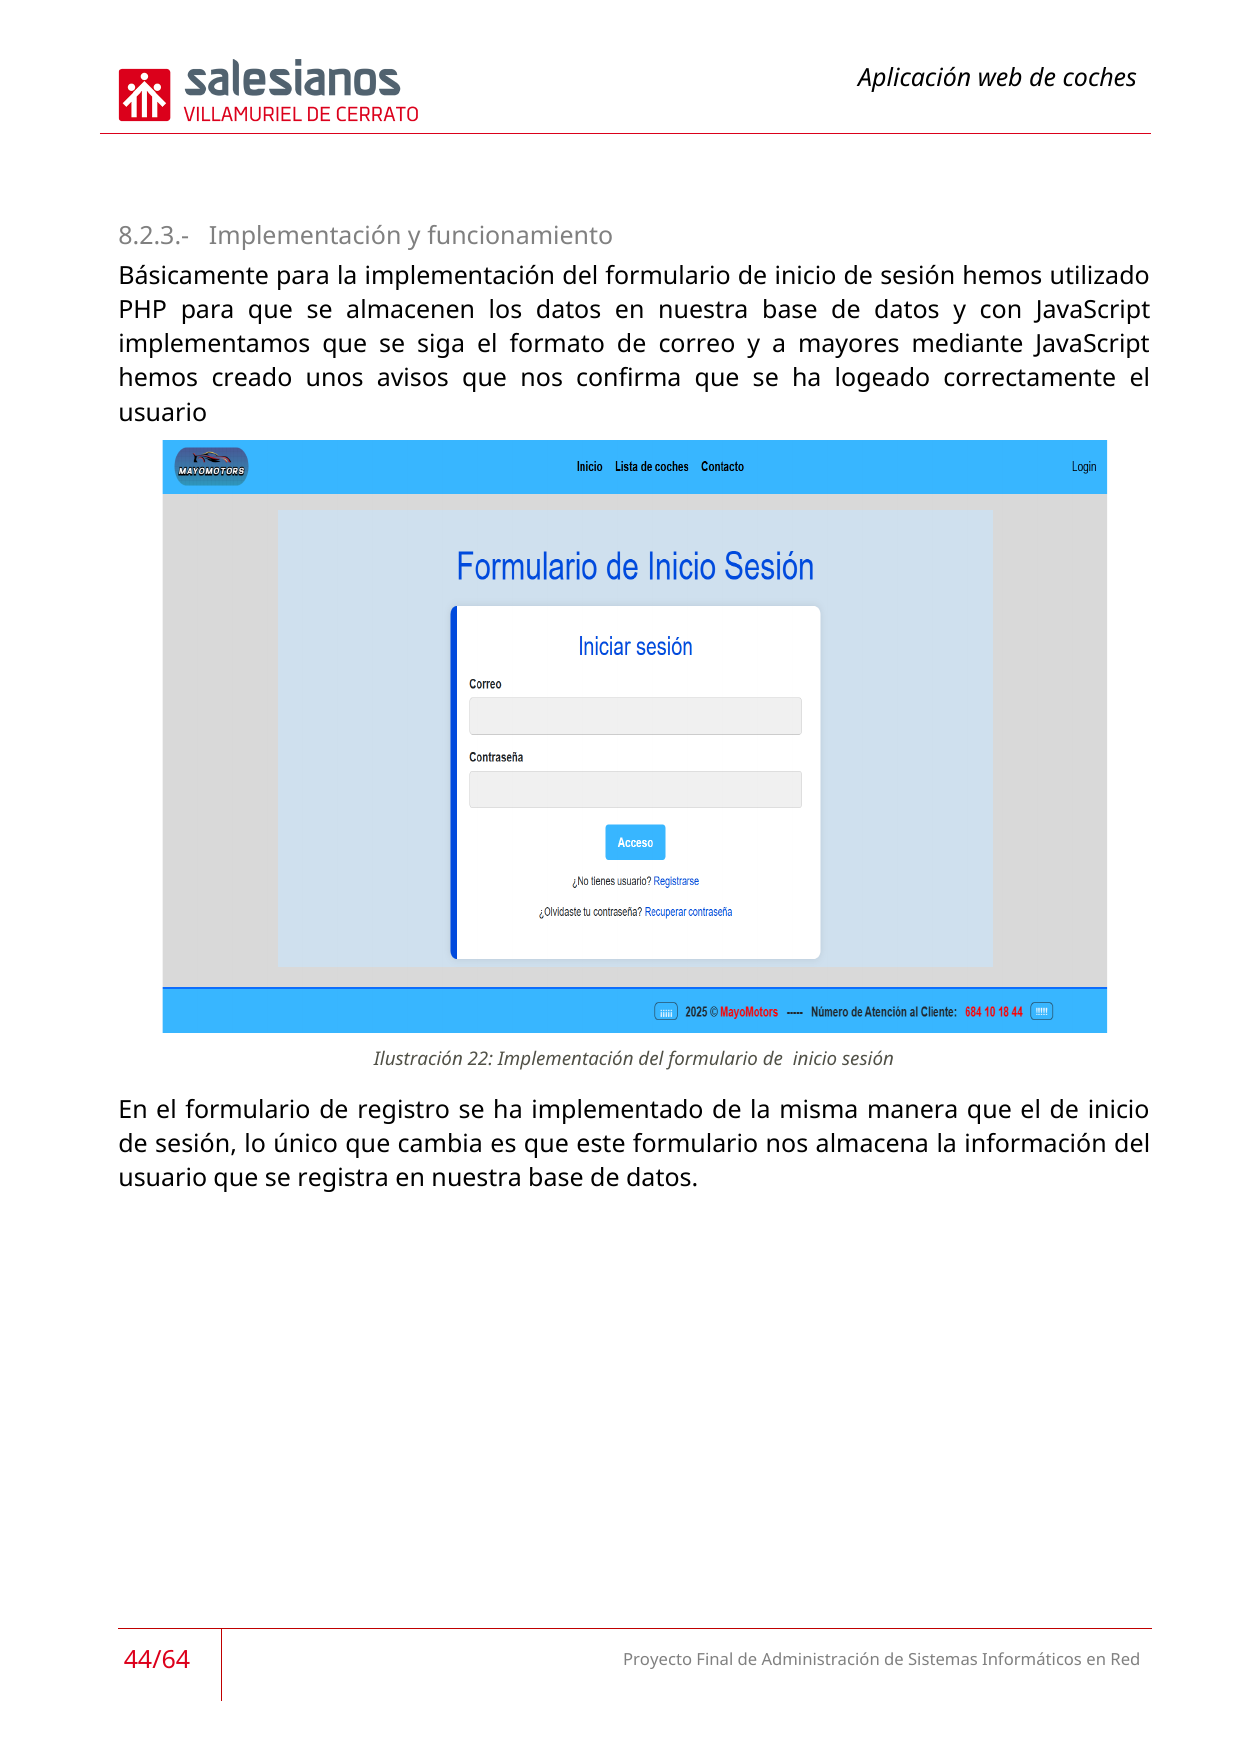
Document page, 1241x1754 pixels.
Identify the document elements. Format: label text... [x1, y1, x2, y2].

text Básicamente para la implementación del formulario de inicio de sesión hemos utilizado PHP para que se almacenen los datos en nuestra base de datos y con JavaScript implementamos que se siga el formato de correo y a mayores mediante JavaScript hemos creado unos avisos que nos confirma que se ha logeado correctamente el usuario [118, 258, 1152, 428]
text En el formulario de registro se ha implementado de la misma manera que el de inicio de sesión, lo único que cambia es que este formulario nos almacena la información del usuario que se registra en nuestra base de datos. [118, 1091, 1152, 1193]
text Ilustración 22: Implementación del formulario de inicio sesión [118, 1045, 1152, 1070]
subtitle Implementación y funcionamiento [118, 218, 1152, 252]
picture [162, 440, 1108, 1033]
picture [118, 59, 419, 126]
